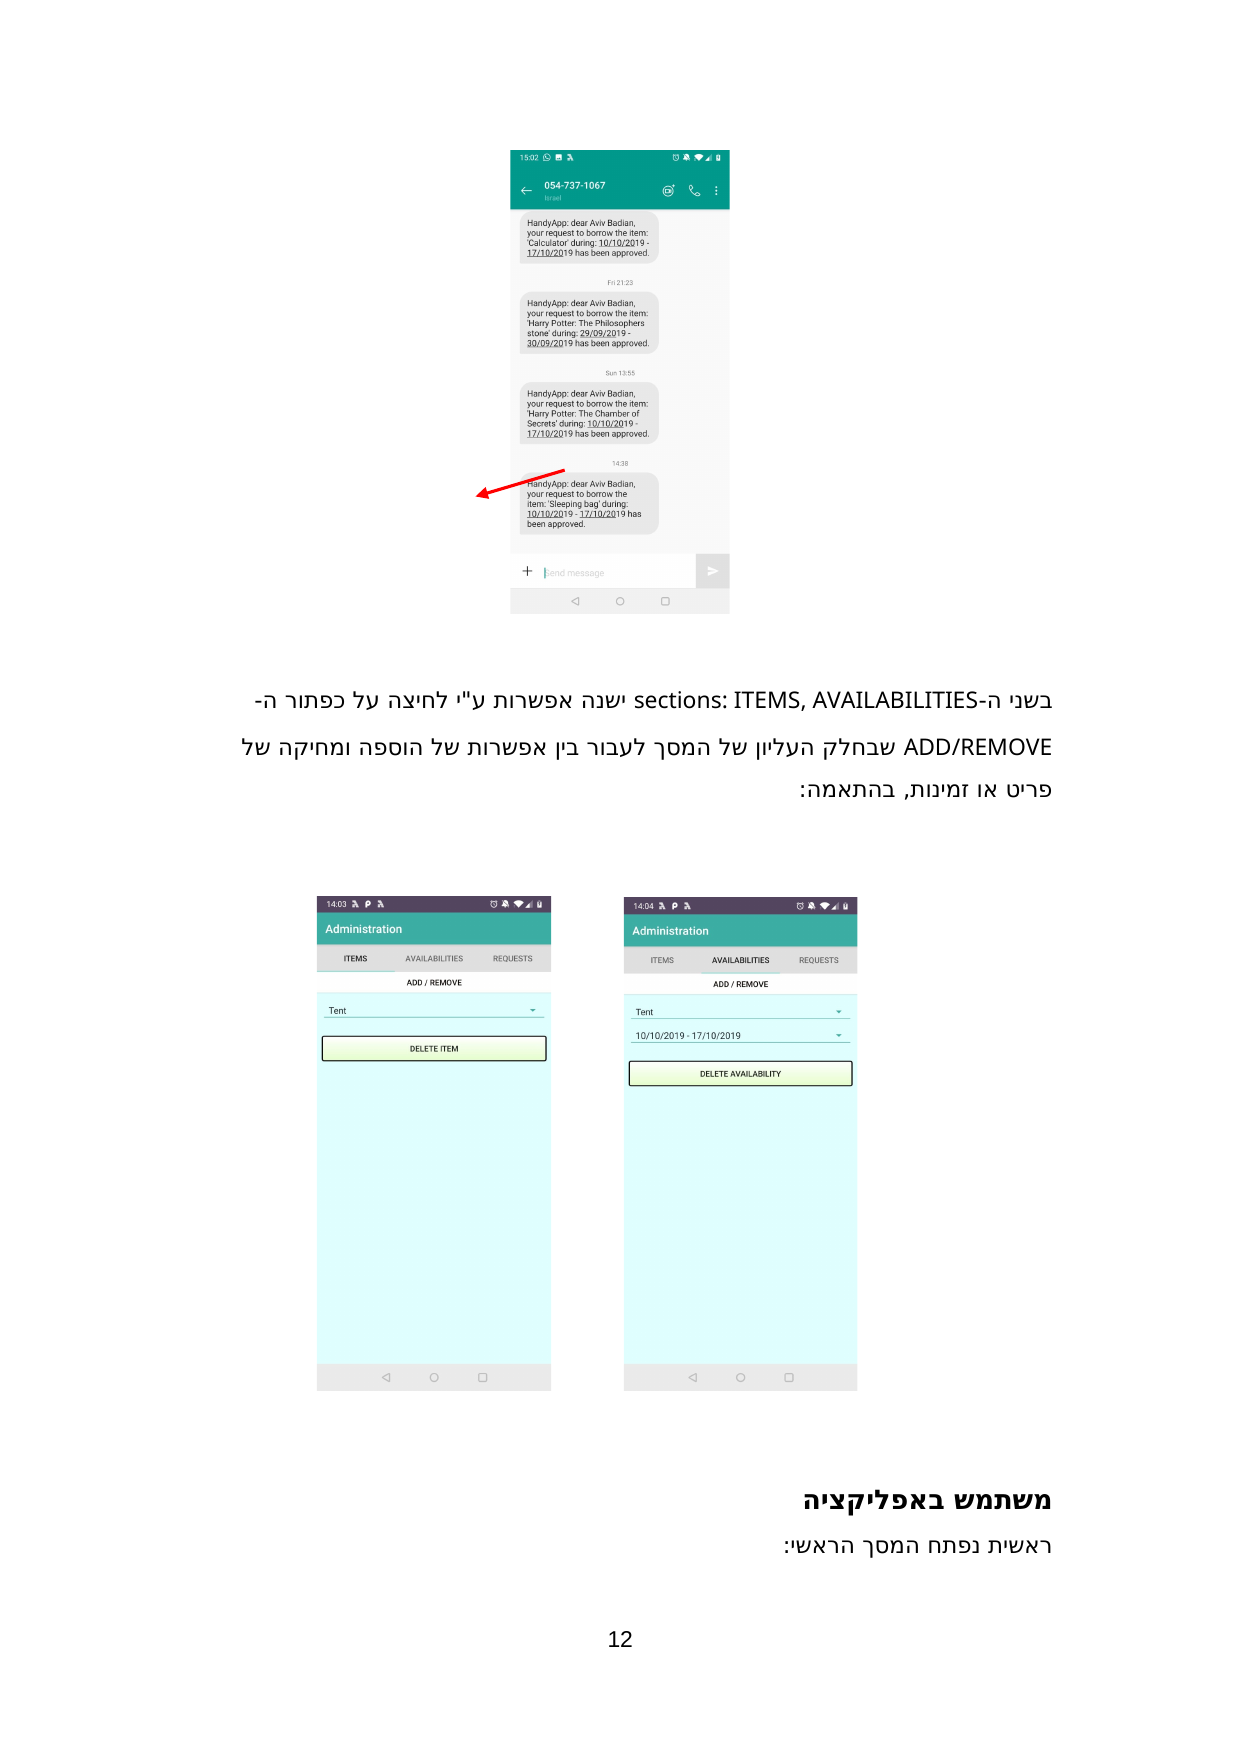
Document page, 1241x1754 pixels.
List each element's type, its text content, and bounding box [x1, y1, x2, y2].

text בשני ה-sections: ITEMS, AVAILABILITIES ישנה אפשרות ע"י לחיצה על כפתור ה- ADD/REMOVE שבחלק העליון של המסך לעבור בין אפשרות של הוספה ומחיקה של פריט או זמינות, בהתאמה: [187, 644, 1053, 802]
subtitle משתמש באפליקציה [187, 1484, 1053, 1516]
picture [623, 897, 858, 1391]
text ראשית נפתח המסך הראשי: [187, 1532, 1053, 1558]
picture [316, 896, 552, 1391]
picture [510, 150, 730, 614]
